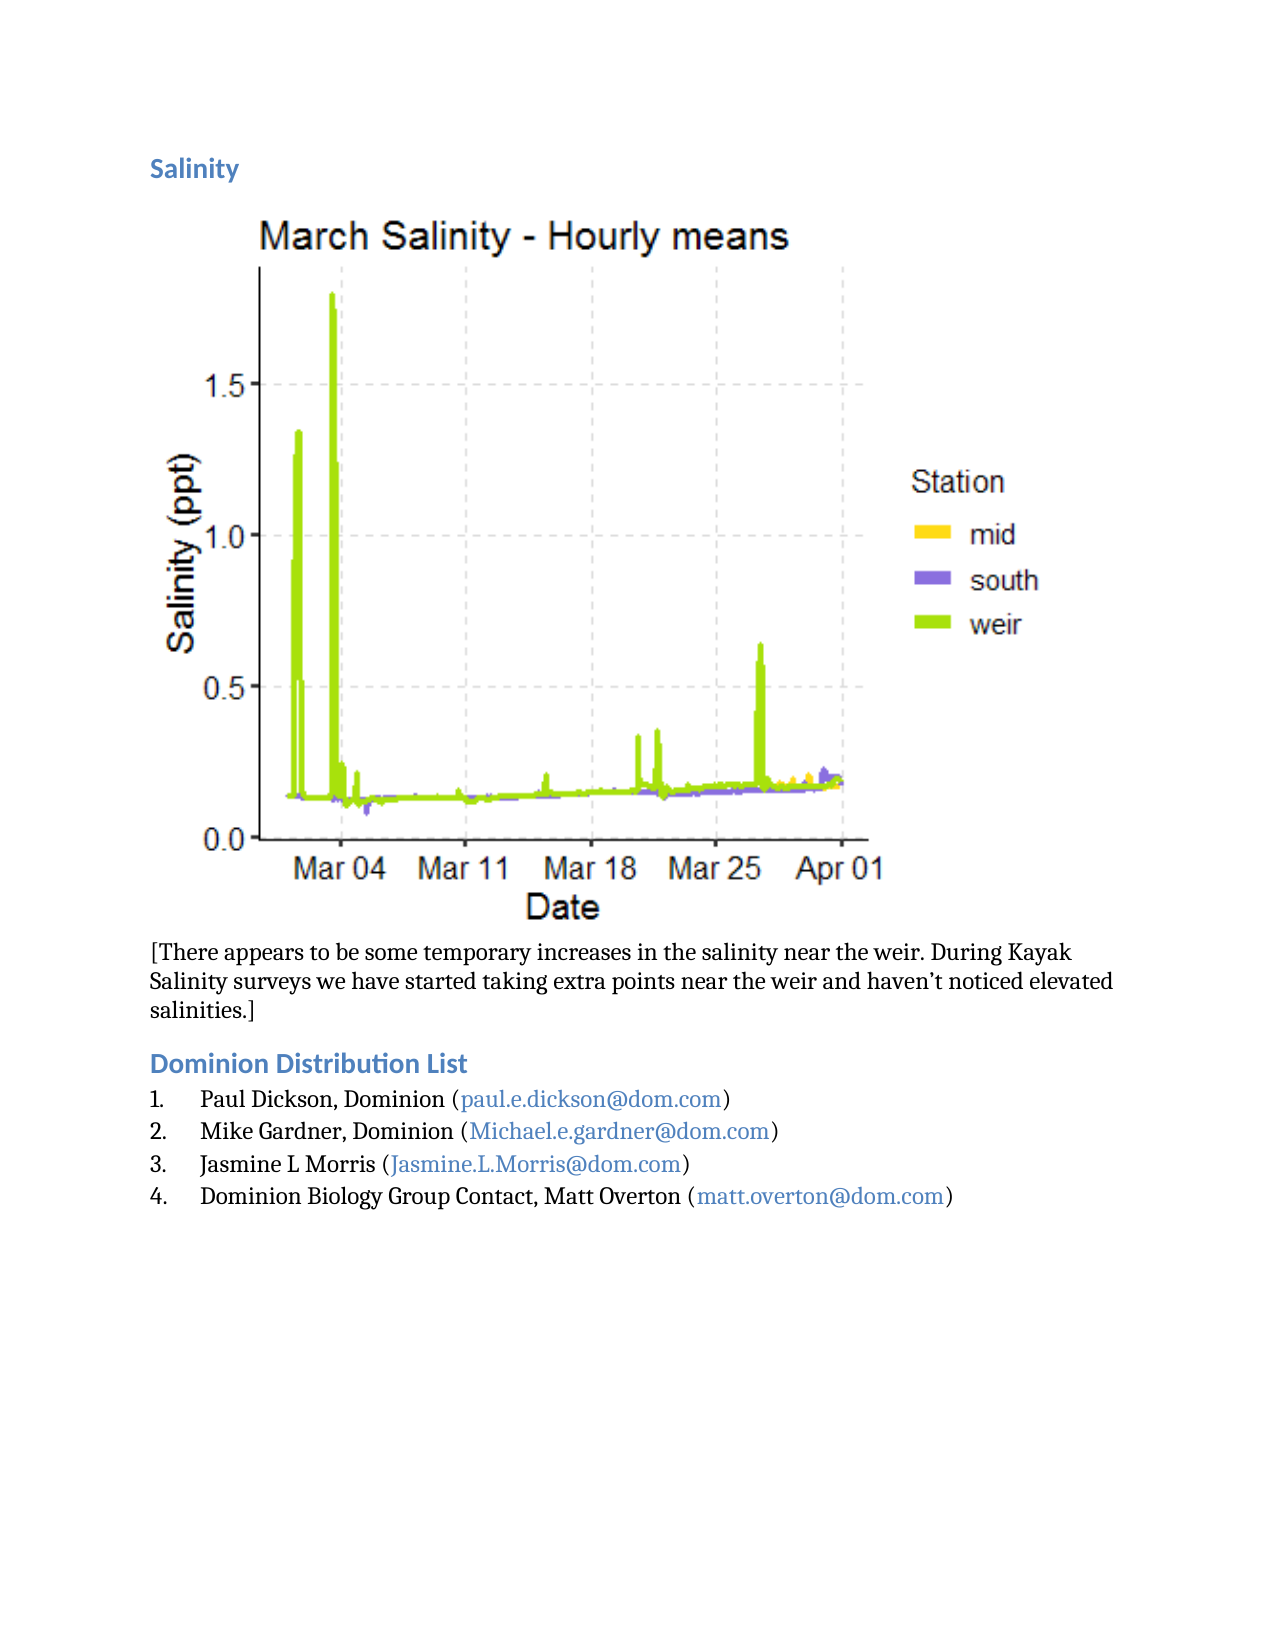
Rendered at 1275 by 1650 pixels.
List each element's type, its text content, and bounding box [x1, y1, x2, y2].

picture [150, 204, 1068, 939]
list Dominion Biology Group Contact, Matt Overton (matt.overton@dom.com) [150, 1182, 1125, 1211]
subtitle Dominion Distribution List [150, 1045, 1125, 1081]
list Paul Dickson, Dominion (paul.e.dickson@dom.com) [150, 1084, 1125, 1113]
subtitle Salinity [150, 150, 1125, 186]
list Jasmine L Morris (Jasmine.L.Morris@dom.com) [150, 1149, 1125, 1178]
list Mike Gardner, Dominion (Michael.e.gardner@dom.com) [150, 1117, 1125, 1146]
